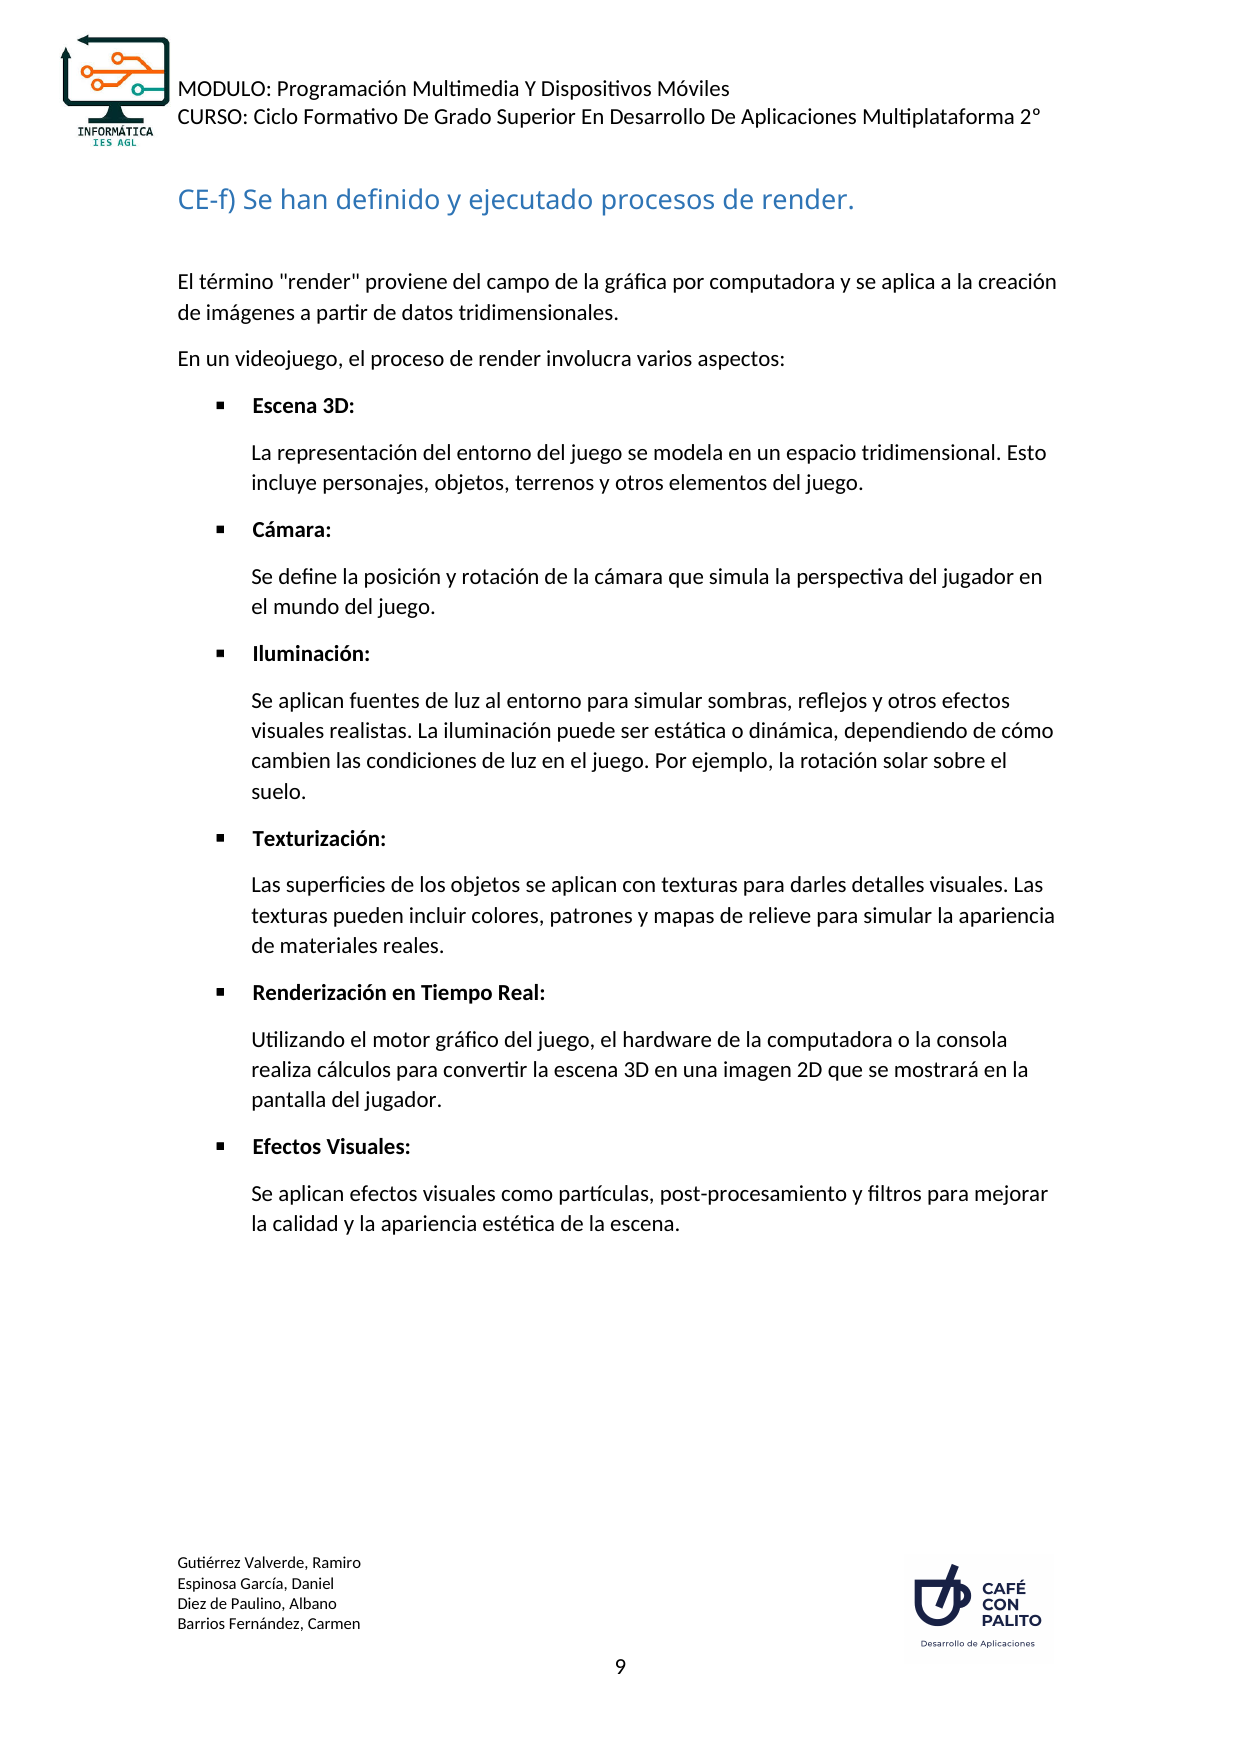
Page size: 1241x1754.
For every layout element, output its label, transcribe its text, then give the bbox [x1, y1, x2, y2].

subtitle CE-f) Se han definido y ejecutado procesos de render. [177, 181, 1063, 218]
text Se define la posición y rotación de la cámara que simula la perspectiva del jugador en el mundo del juego. [251, 562, 1063, 620]
text Se aplican fuentes de luz al entorno para simular sombras, reflejos y otros efectos visuales realistas. La iluminación puede ser estática o dinámica, dependiendo de cómo cambien las condiciones de luz en el juego. Por ejemplo, la rotación solar sobre el suelo. [251, 686, 1063, 805]
list Iluminación: [215, 639, 1063, 667]
text La representación del entorno del juego se modela en un espacio tridimensional. Esto incluye personajes, objetos, terrenos y otros elementos del juego. [251, 438, 1063, 496]
list Efectos Visuales: [215, 1132, 1063, 1160]
picture [54, 26, 177, 149]
list Cámara: [215, 515, 1063, 543]
text El término "render" proviene del campo de la gráfica por computadora y se aplica a la creación de imágenes a partir de datos tridimensionales. [177, 267, 1063, 326]
text Las superficies de los objetos se aplican con texturas para darles detalles visuales. Las texturas pueden incluir colores, patrones y mapas de relieve para simular la apariencia de materiales reales. [251, 871, 1063, 959]
list Texturización: [215, 824, 1063, 852]
text En un videojuego, el proceso de render involucra varios aspectos: [177, 344, 1063, 372]
list Escena 3D: [215, 391, 1063, 419]
text Utilizando el motor gráfico del juego, el hardware de la computadora o la consola realiza cálculos para convertir la escena 3D en una imagen 2D que se mostrará en la pantalla del jugador. [251, 1025, 1063, 1113]
text Se aplican efectos visuales como partículas, post-procesamiento y filtros para mejorar la calidad y la apariencia estética de la escena. [251, 1179, 1063, 1237]
picture [904, 1554, 1055, 1664]
list Renderización en Tiempo Real: [215, 978, 1063, 1006]
